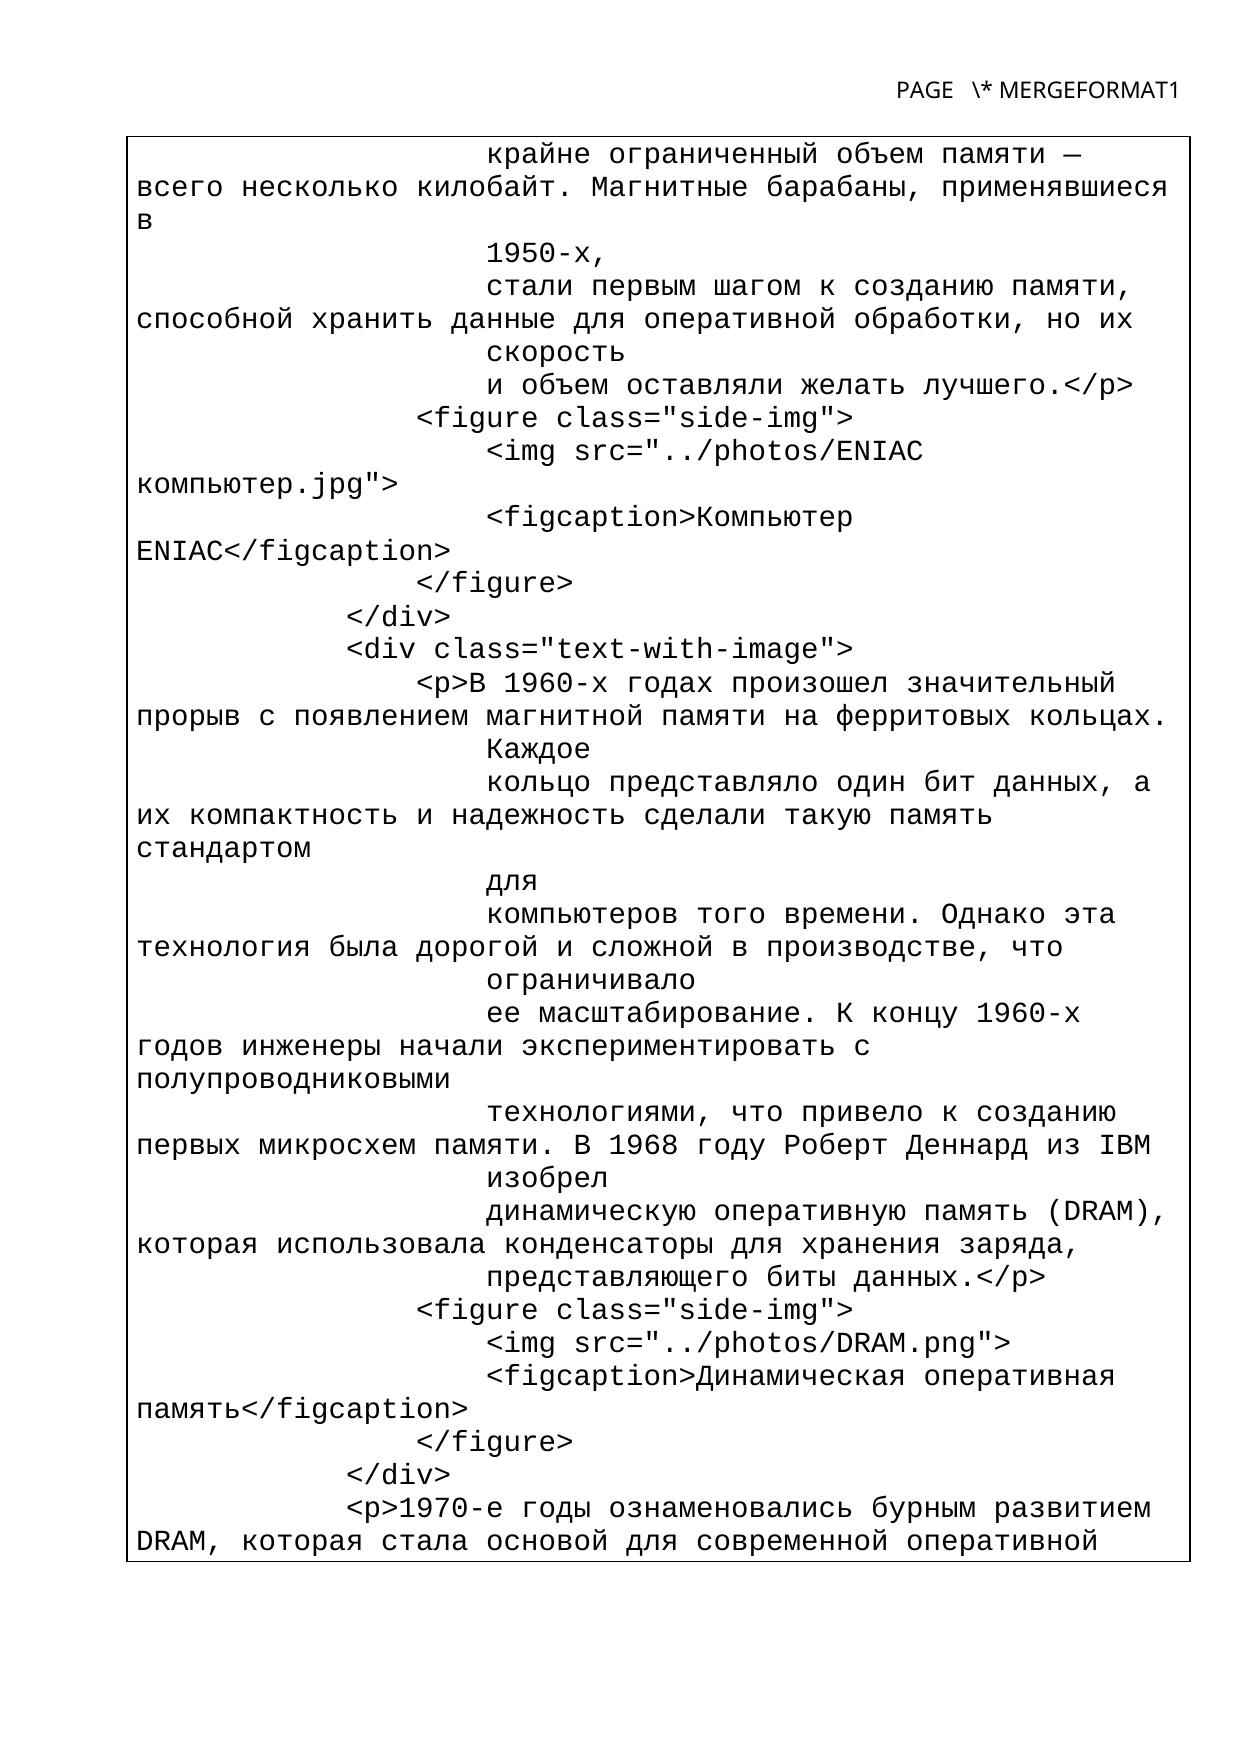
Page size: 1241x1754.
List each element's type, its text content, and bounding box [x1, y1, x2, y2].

text и объем оставляли желать лучшего.</p> [136, 371, 1181, 403]
text <figure class="side-img"> [136, 403, 1181, 437]
text Каждое [136, 734, 1181, 767]
text динамическую оперативную память (DRAM), которая использовала конденсаторы для хранения заряда, [136, 1196, 1181, 1262]
text кольцо представляло один бит данных, а их компактность и надежность сделали такую память стандартом [136, 767, 1181, 866]
text 1950-х, [136, 238, 1181, 271]
text <p>1970-е годы ознаменовались бурным развитием DRAM, которая стала основой для современной оперативной [128, 1490, 1189, 1561]
text </figure> [136, 1427, 1181, 1460]
text <figure class="side-img"> [136, 1295, 1181, 1328]
text <figcaption>Динамическая оперативная память</figcaption> [136, 1361, 1181, 1427]
text скорость [136, 337, 1181, 371]
text <img src="../photos/ENIAC компьютер.jpg"> [136, 437, 1181, 503]
text <figcaption>Компьютер ENIAC</figcaption> [136, 503, 1181, 569]
text компьютеров того времени. Однако эта технология была дорогой и сложной в производстве, что [136, 899, 1181, 965]
text стали первым шагом к созданию памяти, способной хранить данные для оперативной обработки, но их [136, 271, 1181, 337]
text представляющего биты данных.</p> [136, 1262, 1181, 1295]
text технологиями, что привело к созданию первых микросхем памяти. В 1968 году Роберт Деннард из IBM [136, 1097, 1181, 1163]
text изобрел [136, 1163, 1181, 1196]
text </figure> [136, 569, 1181, 602]
text <img src="../photos/DRAM.png"> [136, 1328, 1181, 1361]
text ее масштабирование. К концу 1960-х годов инженеры начали экспериментировать с полупроводниковыми [136, 998, 1181, 1097]
text </div> [136, 1460, 1181, 1490]
text ограничивало [136, 965, 1181, 998]
text для [136, 866, 1181, 899]
text <div class="text-with-image"> [136, 635, 1181, 668]
text </div> [136, 602, 1181, 635]
text <p>В 1960-х годах произошел значительный прорыв с появлением магнитной памяти на ферритовых кольцах. [136, 668, 1181, 734]
text крайне ограниченный объем памяти — всего несколько килобайт. Магнитные барабаны, применявшиеся в [128, 137, 1189, 238]
